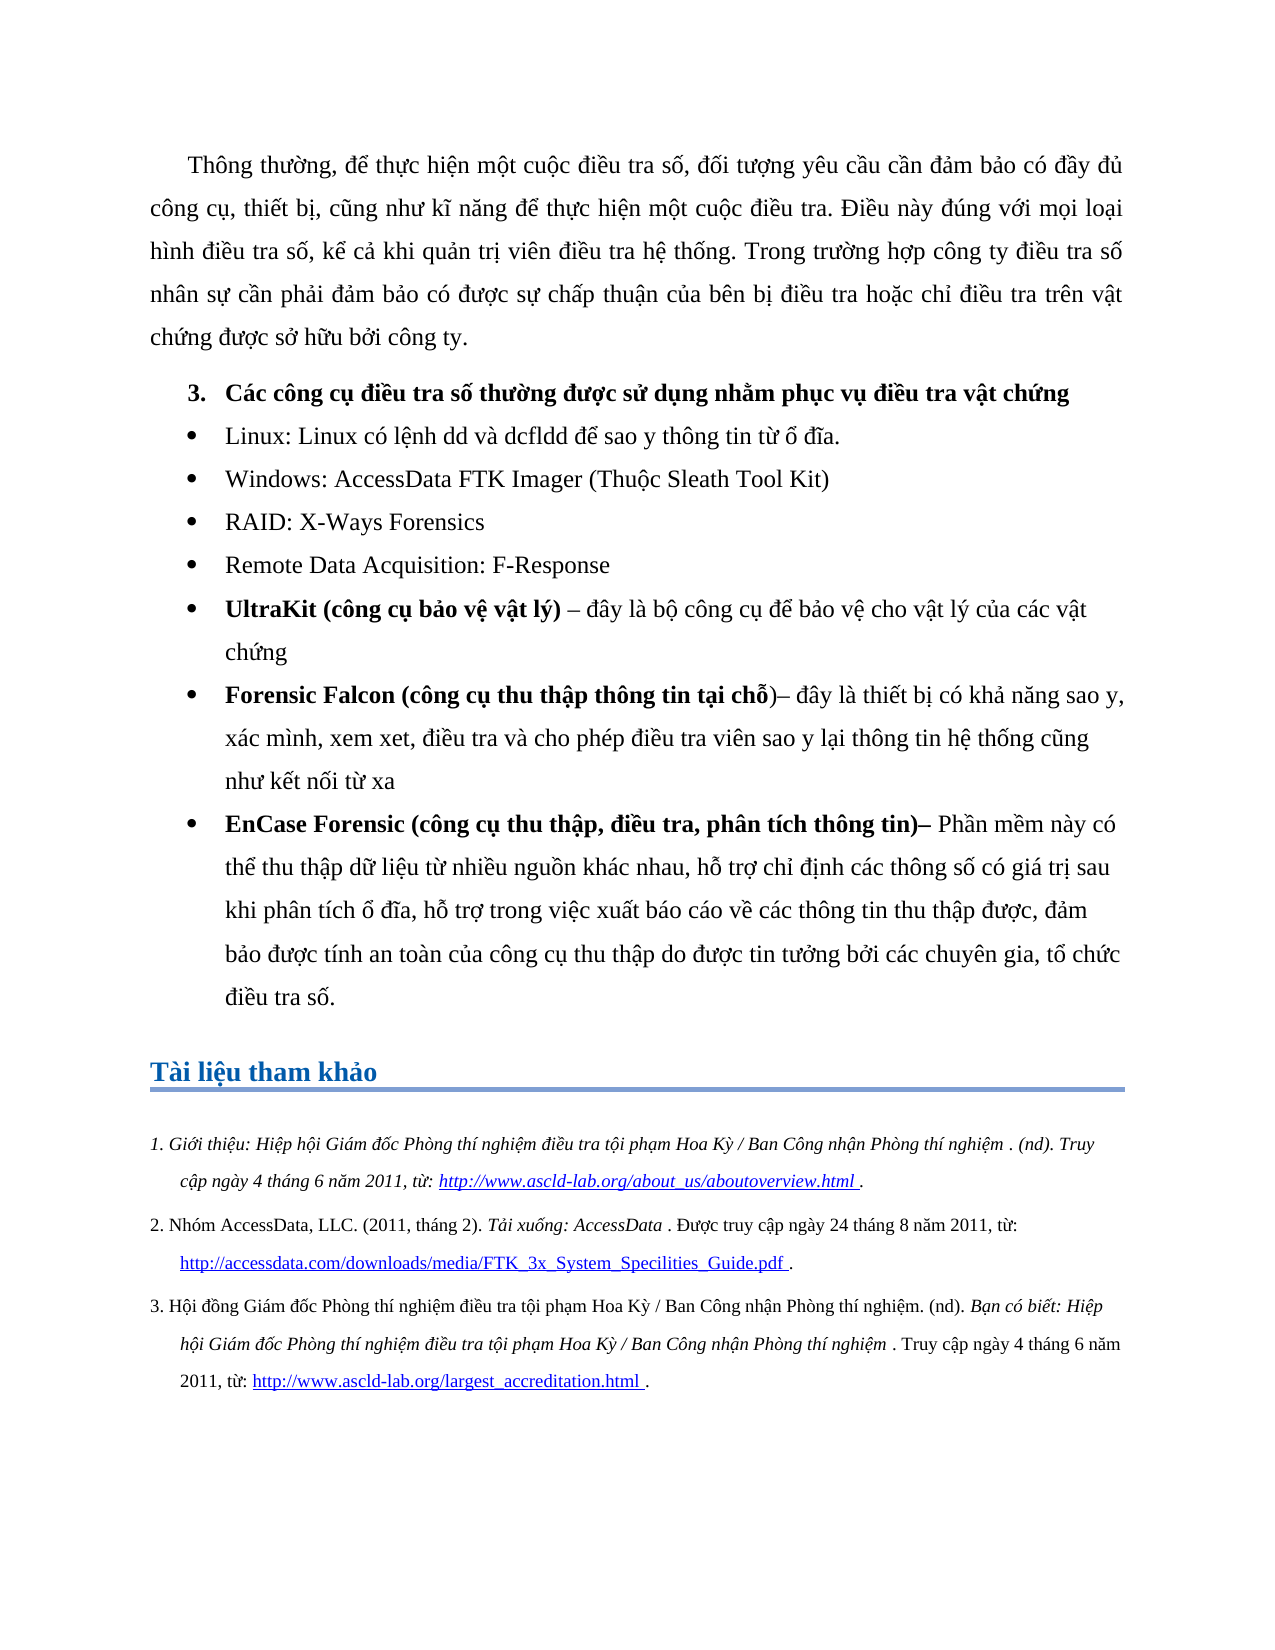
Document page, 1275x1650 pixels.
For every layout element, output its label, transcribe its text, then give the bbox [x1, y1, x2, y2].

text 1. Giới thiệu: Hiệp hội Giám đốc Phòng thí nghiệm điều tra tội phạm Hoa Kỳ / Ban Công nhận Phòng thí nghiệm . (nd). Truy cập ngày 4 tháng 6 năm 2011, từ: http://www.ascld-lab.org/about_us/aboutoverview.html . [150, 1117, 1125, 1192]
list Forensic Falcon (công cụ thu thập thông tin tại chỗ)– đây là thiết bị có khả năng sao y, xác mình, xem xet, điều tra và cho phép điều tra viên sao y lại thông tin hệ thống cũng như kết nối từ xa [187, 680, 1125, 795]
list Windows: AccessData FTK Imager (Thuộc Sleath Tool Kit) [187, 464, 1125, 493]
text 2. Nhóm AccessData, LLC. (2011, tháng 2). Tải xuống: AccessData . Được truy cập ngày 24 tháng 8 năm 2011, từ: http://accessdata.com/downloads/media/FTK_3x_System_Specilities_Guide.pdf . [150, 1198, 1125, 1273]
list EnCase Forensic (công cụ thu thập, điều tra, phân tích thông tin)– Phần mềm này có thể thu thập dữ liệu từ nhiều nguồn khác nhau, hỗ trợ chỉ định các thông số có giá trị sau khi phân tích ổ đĩa, hỗ trợ trong việc xuất báo cáo về các thông tin thu thập được, đảm bảo được tính an toàn của công cụ thu thập do được tin tưởng bởi các chuyên gia, tổ chức điều tra số. [187, 809, 1125, 1011]
list Linux: Linux có lệnh dd và dcfldd để sao y thông tin từ ổ đĩa. [187, 421, 1125, 450]
list Các công cụ điều tra số thường được sử dụng nhằm phục vụ điều tra vật chứng [187, 378, 1125, 407]
list RAID: X-Ways Forensics [187, 507, 1125, 536]
list Remote Data Acquisition: F-Response [187, 551, 1125, 579]
text 3. Hội đồng Giám đốc Phòng thí nghiệm điều tra tội phạm Hoa Kỳ / Ban Công nhận Phòng thí nghiệm. (nd). Bạn có biết: Hiệp hội Giám đốc Phòng thí nghiệm điều tra tội phạm Hoa Kỳ / Ban Công nhận Phòng thí nghiệm . Truy cập ngày 4 tháng 6 năm 2011, từ: http://www.ascld-lab.org/largest_accreditation.html . [150, 1279, 1125, 1392]
list UltraKit (công cụ bảo vệ vật lý) – đây là bộ công cụ để bảo vệ cho vật lý của các vật chứng [187, 594, 1125, 666]
text Tài liệu tham khảo [150, 1050, 1125, 1087]
text Thông thường, để thực hiện một cuộc điều tra số, đối tượng yêu cầu cần đảm bảo có đầy đủ công cụ, thiết bị, cũng như kĩ năng để thực hiện một cuộc điều tra. Điều này đúng với mọi loại hình điều tra số, kể cả khi quản trị viên điều tra hệ thống. Trong trường hợp công ty điều tra số nhân sự cần phải đảm bảo có được sự chấp thuận của bên bị điều tra hoặc chỉ điều tra trên vật chứng được sở hữu bởi công ty. [150, 150, 1125, 351]
